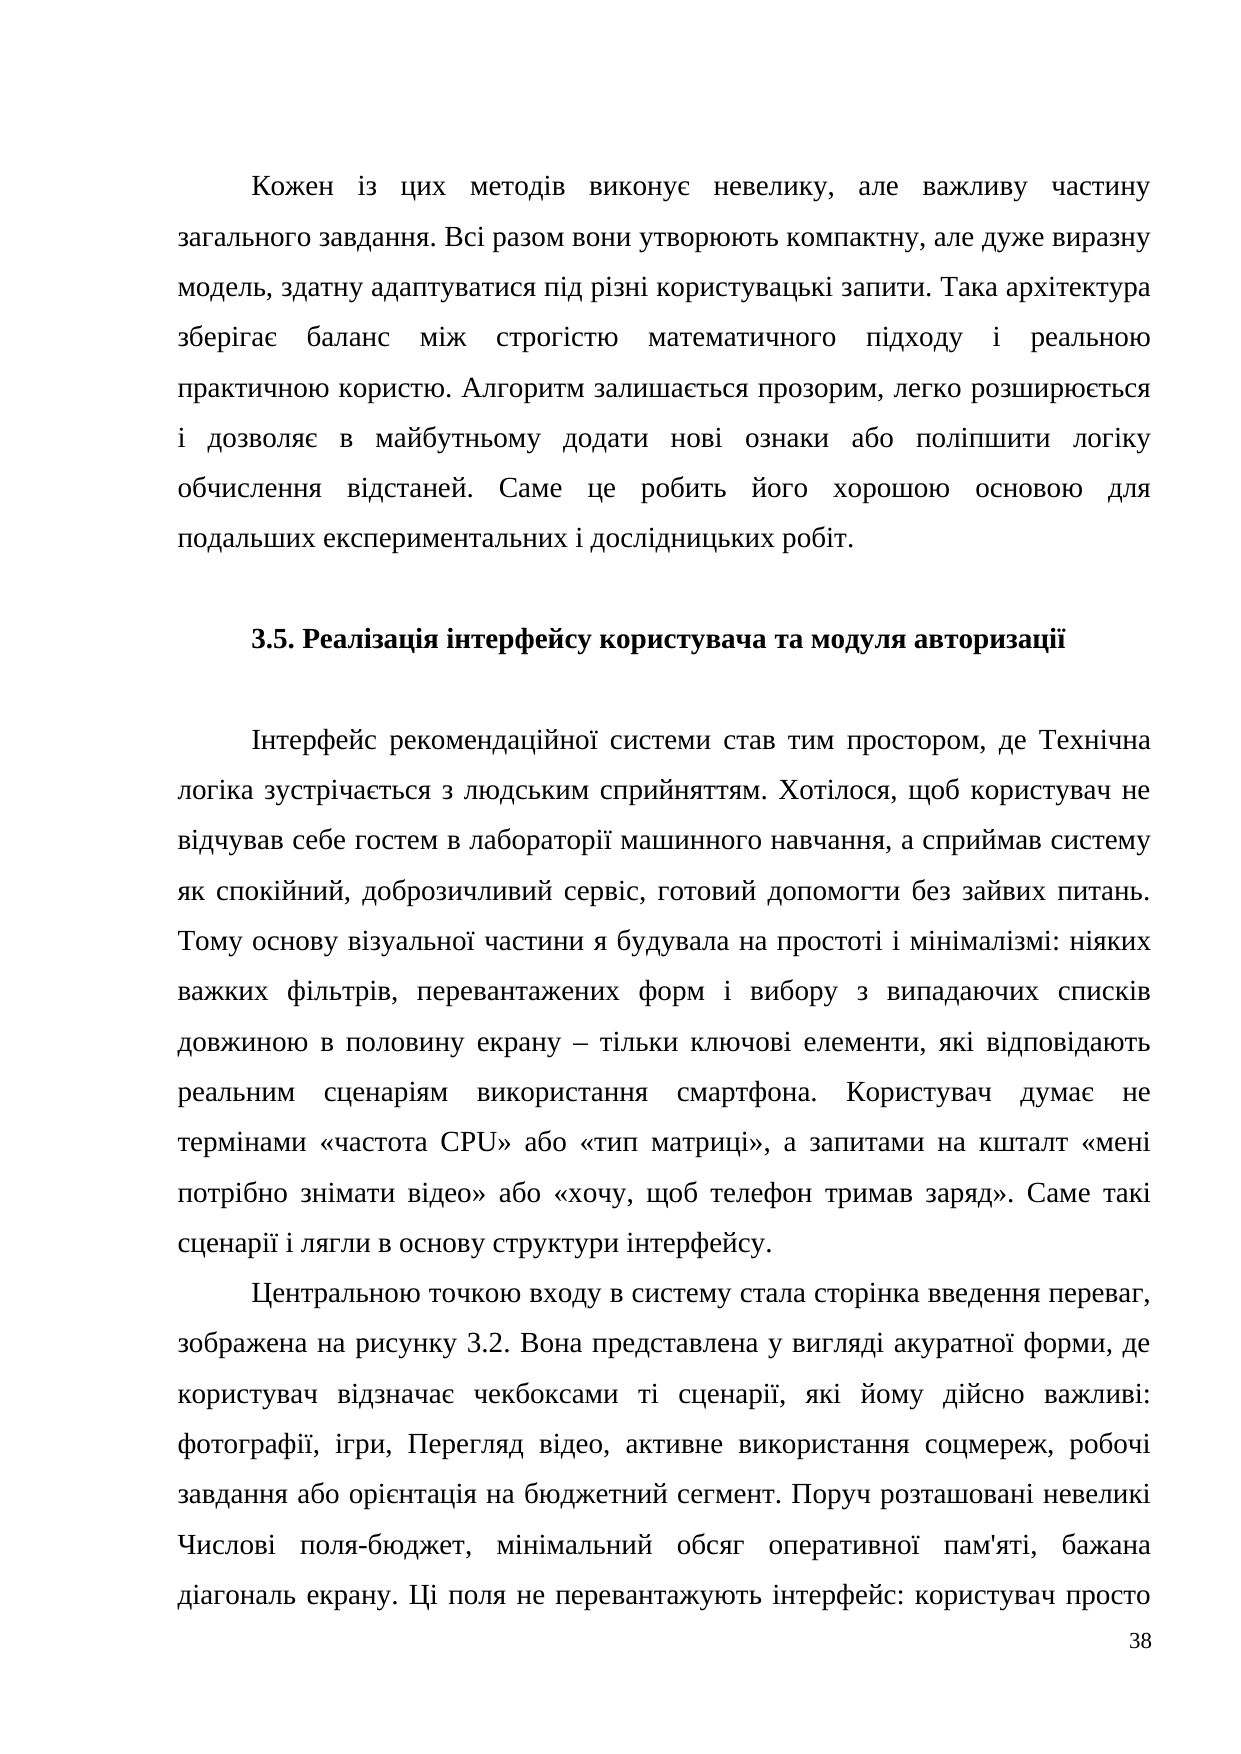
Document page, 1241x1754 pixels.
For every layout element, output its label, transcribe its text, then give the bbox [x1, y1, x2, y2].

text Кожен із цих методів виконує невелику, але важливу частину загального завдання. Всі разом вони утворюють компактну, але дуже виразну модель, здатну адаптуватися під різні користувацькі запити. Така архітектура зберігає баланс між строгістю математичного підходу і реальною практичною користю. Алгоритм залишається прозорим, легко розширюється і дозволяє в майбутньому додати нові ознаки або поліпшити логіку обчислення відстаней. Саме це робить його хорошою основою для подальших експериментальних і дослідницьких робіт. [177, 168, 1152, 554]
subtitle 3.5. Реалізація інтерфейсу користувача та модуля авторизації [177, 621, 1152, 655]
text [177, 1275, 1152, 1611]
text Інтерфейс рекомендаційної системи став тим простором, де Технічна логіка зустрічається з людським сприйняттям. Хотілося, щоб користувач не відчував себе гостем в лабораторії машинного навчання, а сприймав систему як спокійний, доброзичливий сервіс, готовий допомогти без зайвих питань. Тому основу візуальної частини я будувала на простоті і мінімалізмі: ніяких важких фільтрів, перевантажених форм і вибору з випадаючих списків довжиною в половину екрану – тільки ключові елементи, які відповідають реальним сценаріям використання смартфона. Користувач думає не термінами «частота CPU» або «тип матриці», а запитами на кшталт «мені потрібно знімати відео» або «хочу, щоб телефон тримав заряд». Саме такі сценарії і лягли в основу структури інтерфейсу. [177, 722, 1152, 1258]
